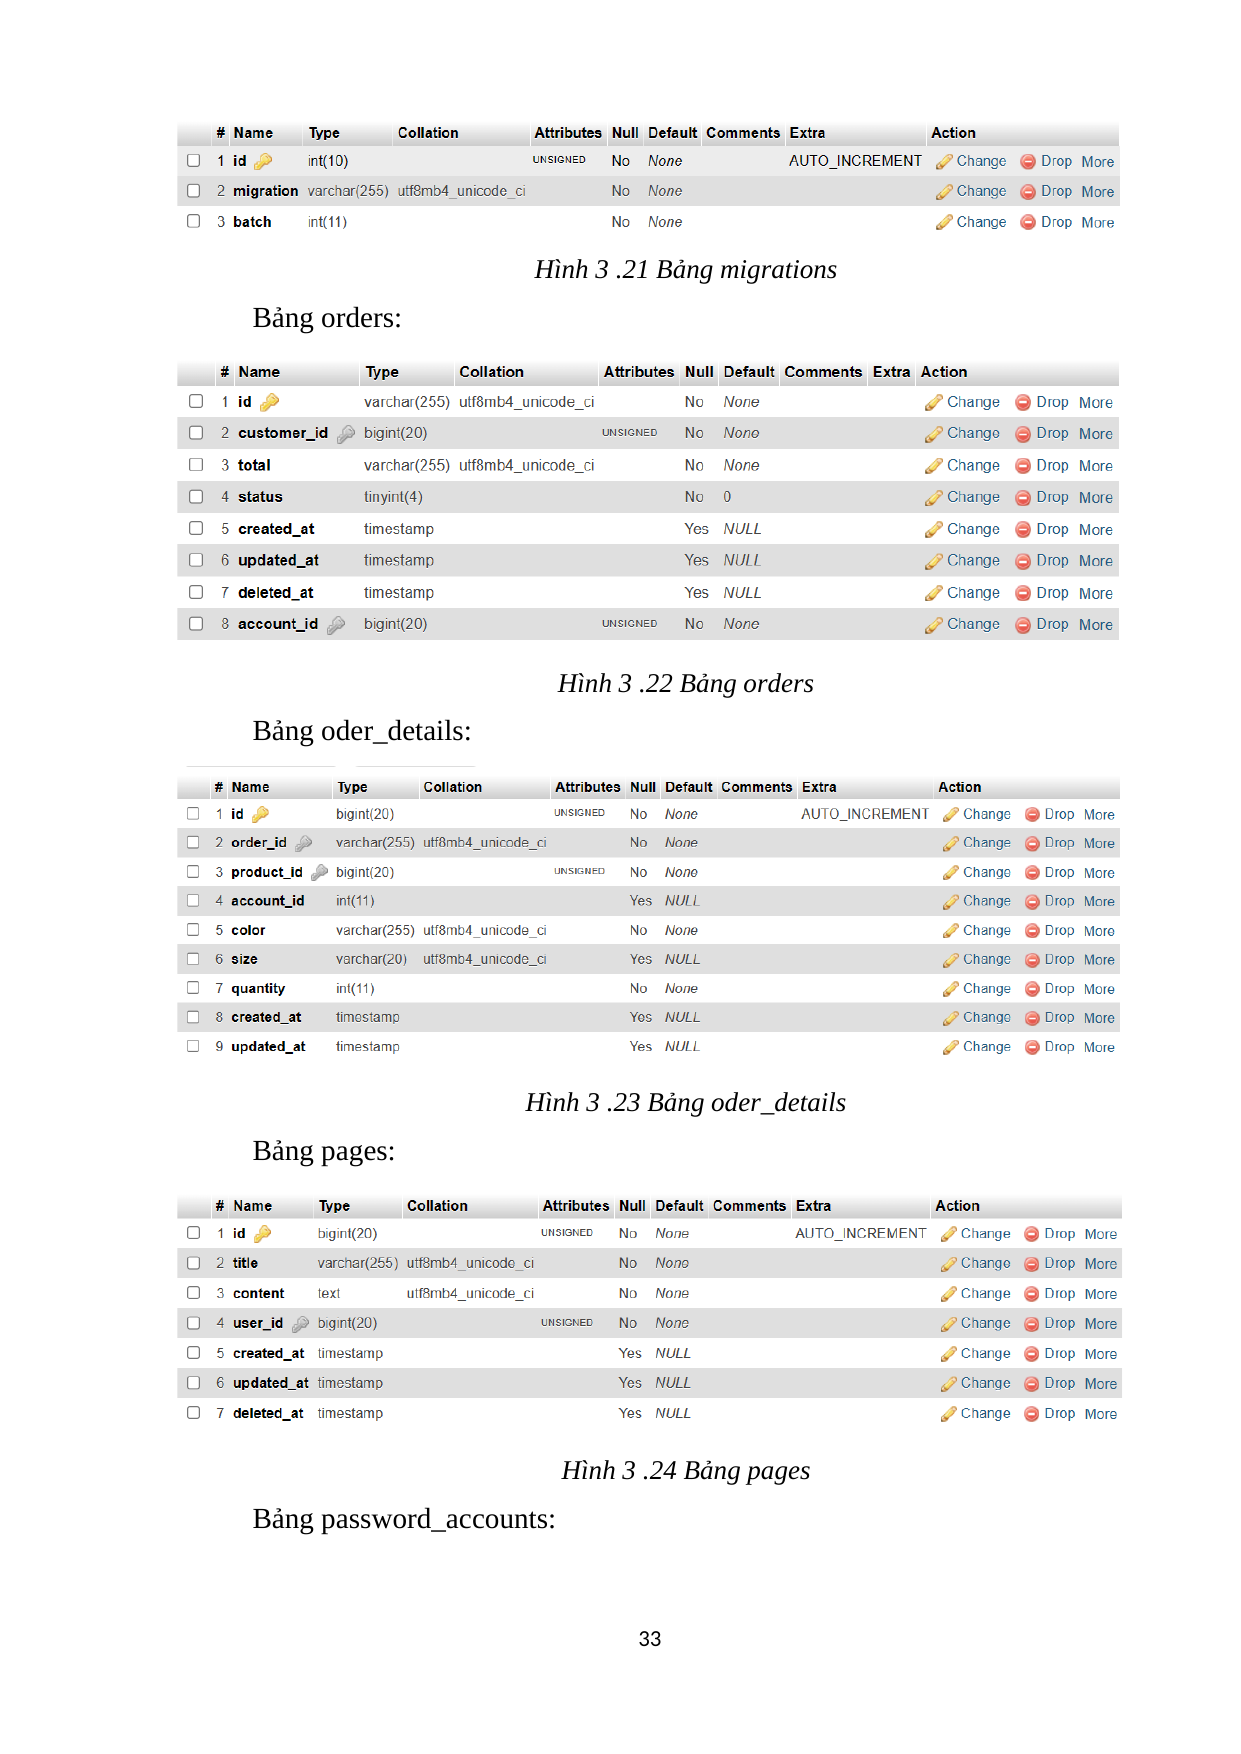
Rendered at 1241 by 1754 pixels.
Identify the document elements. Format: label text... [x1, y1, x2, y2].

text Hình 3 .23 Bảng oder_details [177, 1086, 1122, 1117]
text Bảng orders: [177, 300, 1122, 333]
text Hình 3 .22 Bảng orders [177, 667, 1122, 698]
text Bảng pages: [177, 1133, 1122, 1166]
picture [177, 352, 1123, 648]
picture [177, 766, 1123, 1067]
picture [177, 118, 1123, 235]
picture [177, 1185, 1123, 1436]
text Hình 3 .24 Bảng pages [177, 1454, 1122, 1485]
text Hình 3 .21 Bảng migrations [177, 253, 1122, 284]
text Bảng password_accounts: [177, 1501, 1122, 1534]
text Bảng oder_details: [177, 713, 1122, 747]
